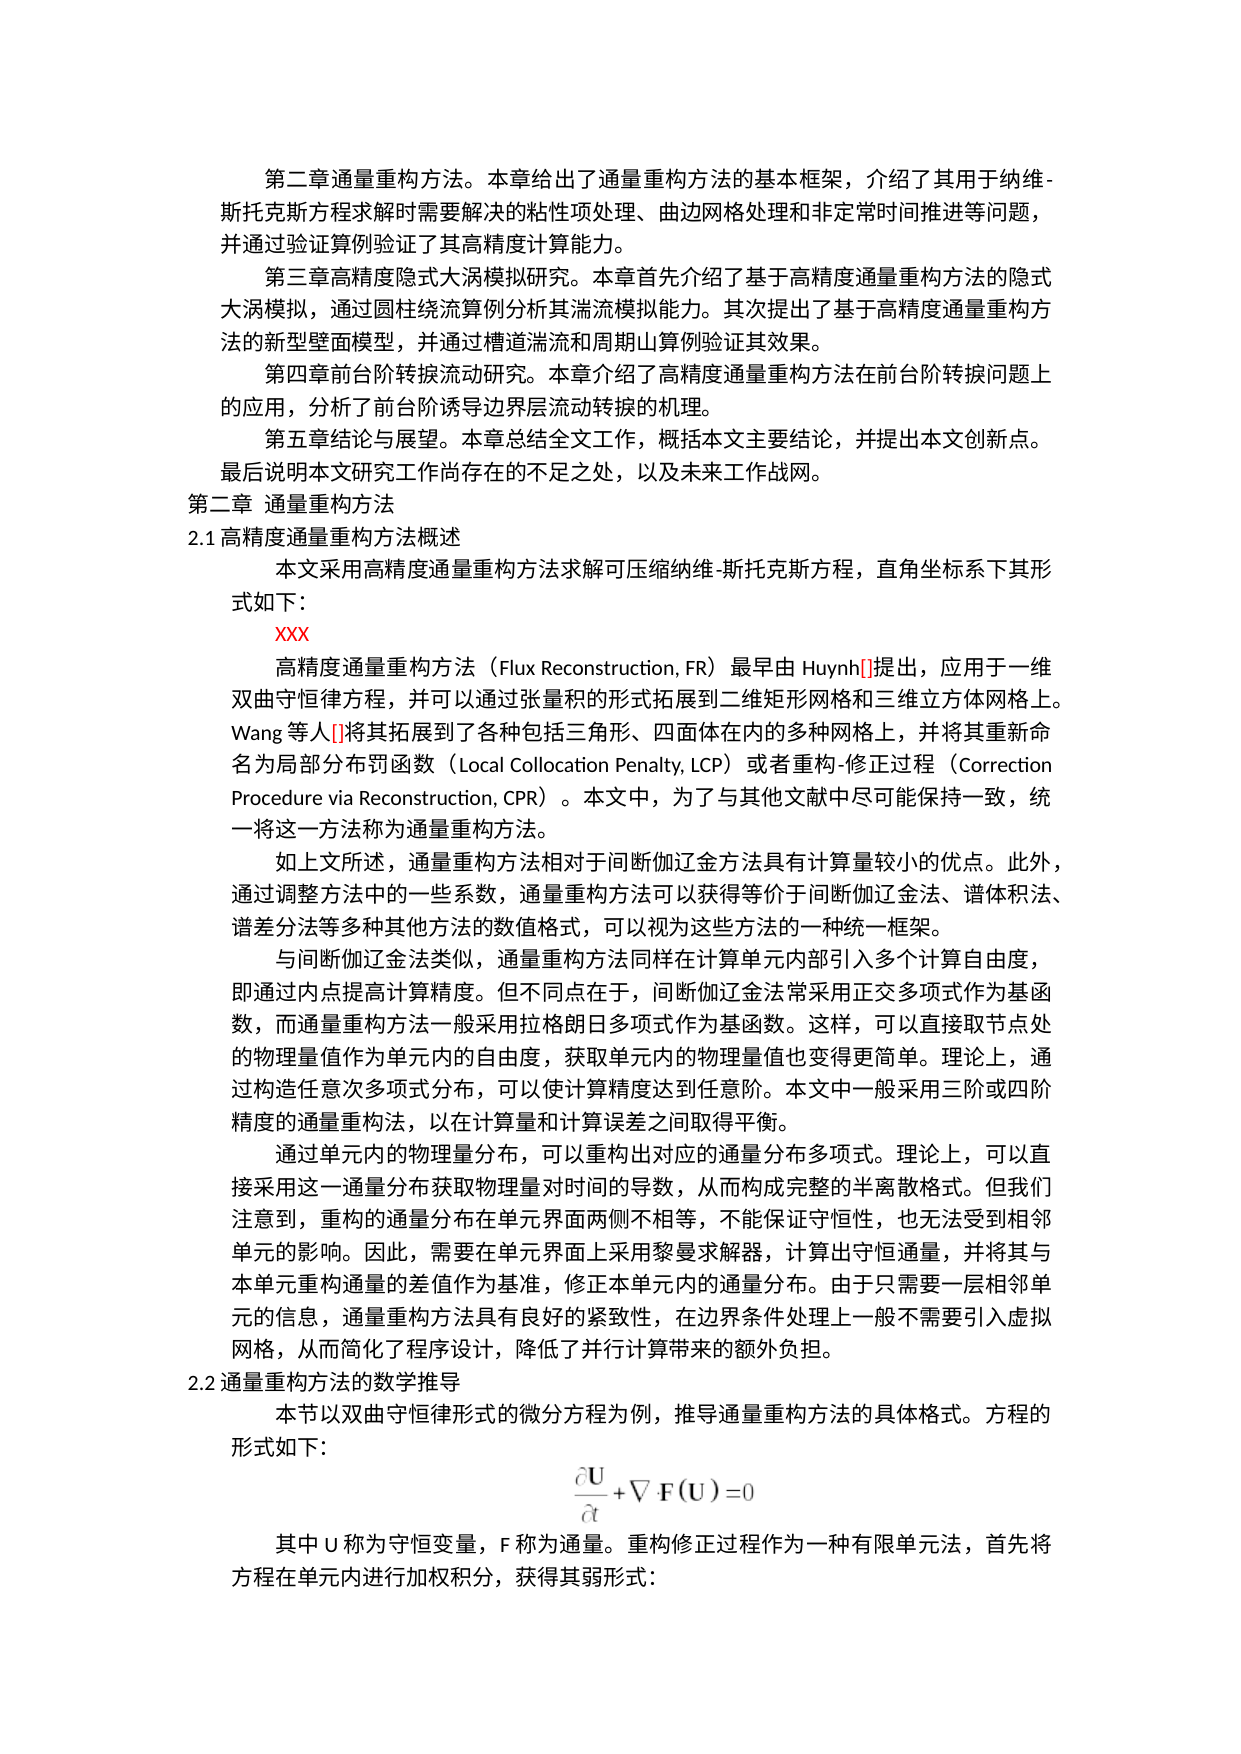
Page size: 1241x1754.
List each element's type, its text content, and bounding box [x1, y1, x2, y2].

list 第二章通量重构方法。本章给出了通量重构方法的基本框架，介绍了其用于纳维-斯托克斯方程求解时需要解决的粘性项处理、曲边网格处理和非定常时间推进等问题，并通过验证算例验证了其高精度计算能力。 [220, 162, 1053, 259]
text XXX [187, 617, 1053, 649]
list 第四章前台阶转捩流动研究。本章介绍了高精度通量重构方法在前台阶转捩问题上的应用，分析了前台阶诱导边界层流动转捩的机理。 [220, 357, 1053, 422]
text 2.1 高精度通量重构方法概述 [187, 519, 1053, 552]
list 第三章高精度隐式大涡模拟研究。本章首先介绍了基于高精度通量重构方法的隐式大涡模拟，通过圆柱绕流算例分析其湍流模拟能力。其次提出了基于高精度通量重构方法的新型壁面模型，并通过槽道湍流和周期山算例验证其效果。 [220, 259, 1053, 357]
text 通过单元内的物理量分布，可以重构出对应的通量分布多项式。理论上，可以直接采用这一通量分布获取物理量对时间的导数，从而构成完整的半离散格式。但我们注意到，重构的通量分布在单元界面两侧不相等，不能保证守恒性，也无法受到相邻单元的影响。因此，需要在单元界面上采用黎曼求解器，计算出守恒通量，并将其与本单元重构通量的差值作为基准，修正本单元内的通量分布。由于只需要一层相邻单元的信息，通量重构方法具有良好的紧致性，在边界条件处理上一般不需要引入虚拟网格，从而简化了程序设计，降低了并行计算带来的额外负担。 [231, 1137, 1053, 1364]
text 本节以双曲守恒律形式的微分方程为例，推导通量重构方法的具体格式。方程的形式如下： [231, 1397, 1053, 1462]
text 与间断伽辽金法类似，通量重构方法同样在计算单元内部引入多个计算自由度，即通过内点提高计算精度。但不同点在于，间断伽辽金法常采用正交多项式作为基函数，而通量重构方法一般采用拉格朗日多项式作为基函数。这样，可以直接取节点处的物理量值作为单元内的自由度，获取单元内的物理量值也变得更简单。理论上，通过构造任意次多项式分布，可以使计算精度达到任意阶。本文中一般采用三阶或四阶精度的通量重构法，以在计算量和计算误差之间取得平衡。 [231, 942, 1053, 1137]
list 通量重构方法 [187, 487, 1053, 519]
text 高精度通量重构方法（Flux Reconstruction, FR）最早由Huynh[]提出，应用于一维双曲守恒律方程，并可以通过张量积的形式拓展到二维矩形网格和三维立方体网格上。Wang等人[]将其拓展到了各种包括三角形、四面体在内的多种网格上，并将其重新命名为局部分布罚函数（Local Collocation Penalty, LCP）或者重构-修正过程（Correction Procedure via Reconstruction, CPR）。本文中，为了与其他文献中尽可能保持一致，统一将这一方法称为通量重构方法。 [231, 649, 1053, 844]
text 第五章结论与展望。本章总结全文工作，概括本文主要结论，并提出本文创新点。最后说明本文研究工作尚存在的不足之处，以及未来工作战网。 [220, 422, 1053, 487]
text 如上文所述，通量重构方法相对于间断伽辽金方法具有计算量较小的优点。此外，通过调整方法中的一些系数，通量重构方法可以获得等价于间断伽辽金法、谱体积法、谱差分法等多种其他方法的数值格式，可以视为这些方法的一种统一框架。 [231, 844, 1053, 942]
text 2.2 通量重构方法的数学推导 [187, 1364, 1053, 1397]
text 本文采用高精度通量重构方法求解可压缩纳维-斯托克斯方程，直角坐标系下其形式如下： [231, 552, 1053, 617]
text 其中U称为守恒变量，F称为通量。重构修正过程作为一种有限单元法，首先将方程在单元内进行加权积分，获得其弱形式： [231, 1527, 1053, 1592]
